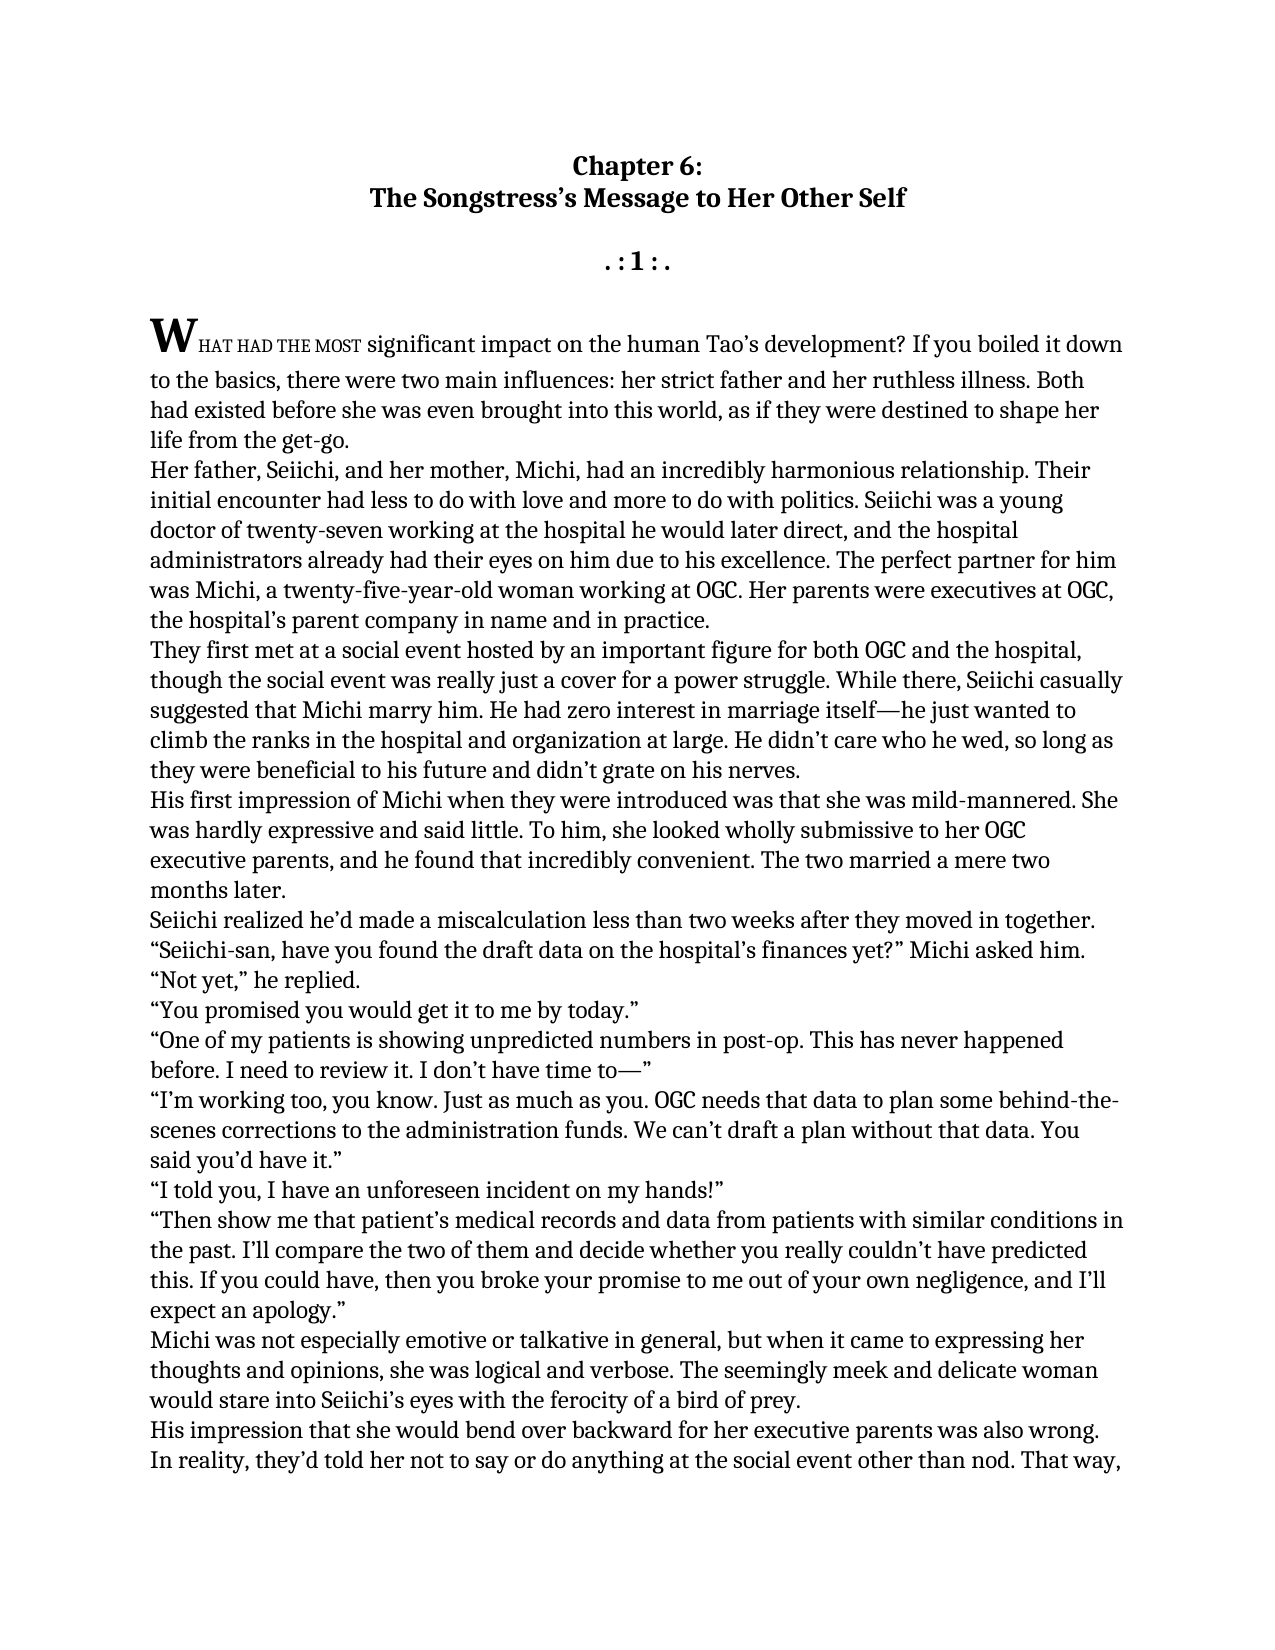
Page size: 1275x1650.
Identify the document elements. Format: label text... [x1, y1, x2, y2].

text “You promised you would get it to me by today.” [150, 995, 1125, 1025]
text His first impression of Michi when they were introduced was that she was mild-mannered. She was hardly expressive and said little. To him, she looked wholly submissive to her OGC executive parents, and he found that incredibly convenient. The two married a mere two months later. [150, 785, 1125, 905]
text Michi was not especially emotive or talkative in general, but when it came to expressing her thoughts and opinions, she was logical and verbose. The seemingly meek and delicate woman would stare into Seiichi’s eyes with the ferocity of a bird of prey. [150, 1325, 1125, 1415]
text . : 1 : . [150, 245, 1125, 277]
text Chapter 6: The Songstress’s Message to Her Other Self [150, 150, 1125, 215]
text “Then show me that patient’s medical records and data from patients with similar conditions in the past. I’ll compare the two of them and decide whether you really couldn’t have predicted this. If you could have, then you broke your promise to me out of your own negligence, and I’ll expect an apology.” [150, 1205, 1125, 1325]
text “Seiichi-san, have you found the draft data on the hospital’s finances yet?” Michi asked him. [150, 935, 1125, 965]
text “One of my patients is showing unpredicted numbers in post-op. This has never happened before. I need to review it. I don’t have time to—” [150, 1025, 1125, 1085]
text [150, 1415, 1125, 1475]
text WHAT HAD THE MOST significant impact on the human Tao’s development? If you boiled it down to the basics, there were two main influences: her strict father and her ruthless illness. Both had existed before she was even brought into this world, as if they were destined to shape her life from the get-go. [150, 307, 1125, 455]
text “I told you, I have an unforeseen incident on my hands!” [150, 1175, 1125, 1205]
text “Not yet,” he replied. [150, 965, 1125, 995]
text They first met at a social event hosted by an important figure for both OGC and the hospital, though the social event was really just a cover for a power struggle. While there, Seiichi casually suggested that Michi marry him. He had zero interest in marriage itself—he just wanted to climb the ranks in the hospital and organization at large. He didn’t care who he wed, so long as they were beneficial to his future and didn’t grate on his nerves. [150, 635, 1125, 785]
text Seiichi realized he’d made a miscalculation less than two weeks after they moved in together. [150, 905, 1125, 935]
text “I’m working too, you know. Just as much as you. OGC needs that data to plan some behind-the-scenes corrections to the administration funds. We can’t draft a plan without that data. You said you’d have it.” [150, 1085, 1125, 1175]
text Her father, Seiichi, and her mother, Michi, had an incredibly harmonious relationship. Their initial encounter had less to do with love and more to do with politics. Seiichi was a young doctor of twenty-seven working at the hospital he would later direct, and the hospital administrators already had their eyes on him due to his excellence. The perfect partner for him was Michi, a twenty-five-year-old woman working at OGC. Her parents were executives at OGC, the hospital’s parent company in name and in practice. [150, 455, 1125, 635]
